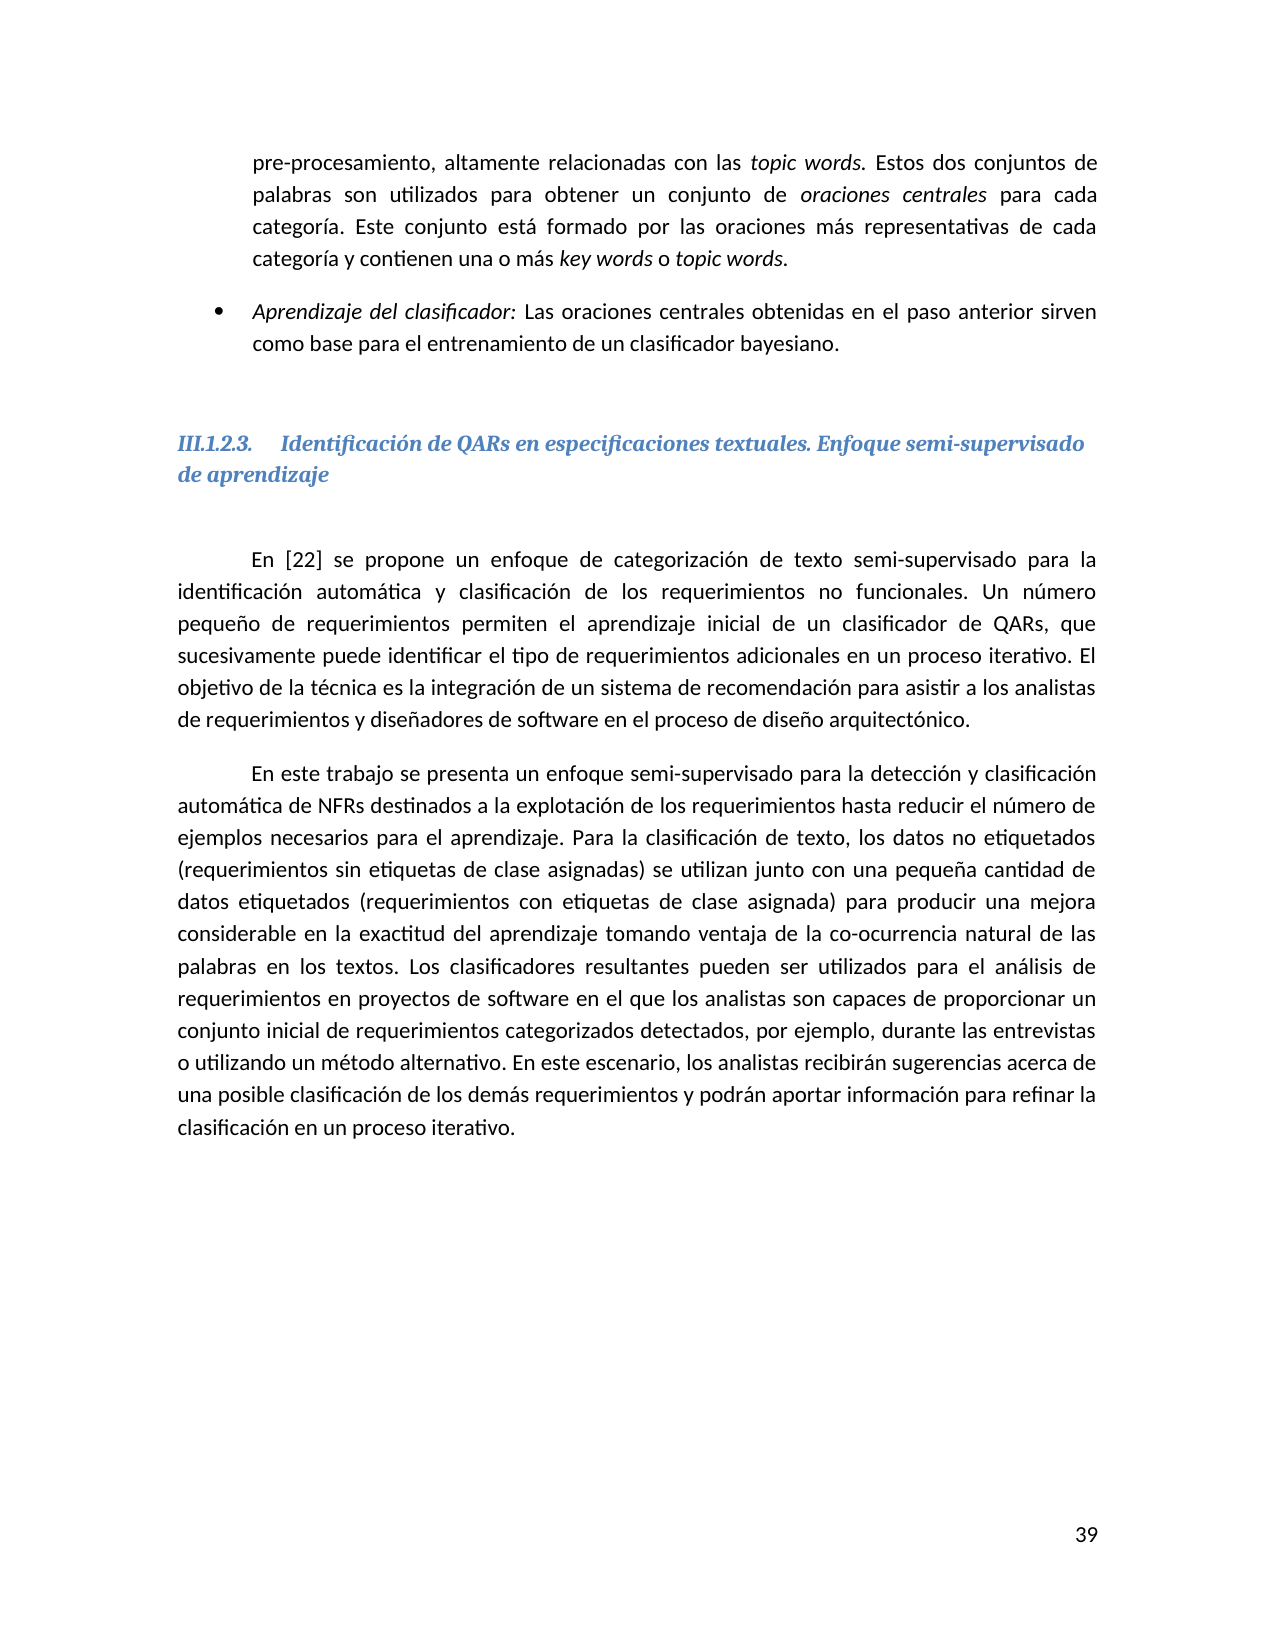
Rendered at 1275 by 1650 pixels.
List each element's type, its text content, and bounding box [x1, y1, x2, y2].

list Aprendizaje del clasificador: Las oraciones centrales obtenidas en el paso anterior sirven como base para el entrenamiento de un clasificador bayesiano. [215, 297, 1098, 357]
text En se propone un enfoque de categorización de texto semi-supervisado para la identificación automática y clasificación de los requerimientos no funcionales. Un número pequeño de requerimientos permiten el aprendizaje inicial de un clasificador de QARs, que sucesivamente puede identificar el tipo de requerimientos adicionales en un proceso iterativo. El objetivo de la técnica es la integración de un sistema de recomendación para asistir a los analistas de requerimientos y diseñadores de software en el proceso de diseño arquitectónico. [177, 545, 1098, 734]
text En este trabajo se presenta un enfoque semi-supervisado para la detección y clasificación automática de NFRs destinados a la explotación de los requerimientos hasta reducir el número de ejemplos necesarios para el aprendizaje. Para la clasificación de texto, los datos no etiquetados (requerimientos sin etiquetas de clase asignadas) se utilizan junto con una pequeña cantidad de datos etiquetados (requerimientos con etiquetas de clase asignada) para producir una mejora considerable en la exactitud del aprendizaje tomando ventaja de la co-ocurrencia natural de las palabras en los textos. Los clasificadores resultantes pueden ser utilizados para el análisis de requerimientos en proyectos de software en el que los analistas son capaces de proporcionar un conjunto inicial de requerimientos categorizados detectados, por ejemplo, durante las entrevistas o utilizando un método alternativo. En este escenario, los analistas recibirán sugerencias acerca de una posible clasificación de los demás requerimientos y podrán aportar información para refinar la clasificación en un proceso iterativo. [177, 759, 1098, 1141]
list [215, 148, 1098, 272]
subtitle Identificación de QARs en especificaciones textuales. Enfoque semi-supervisado de aprendizaje [177, 431, 1098, 488]
